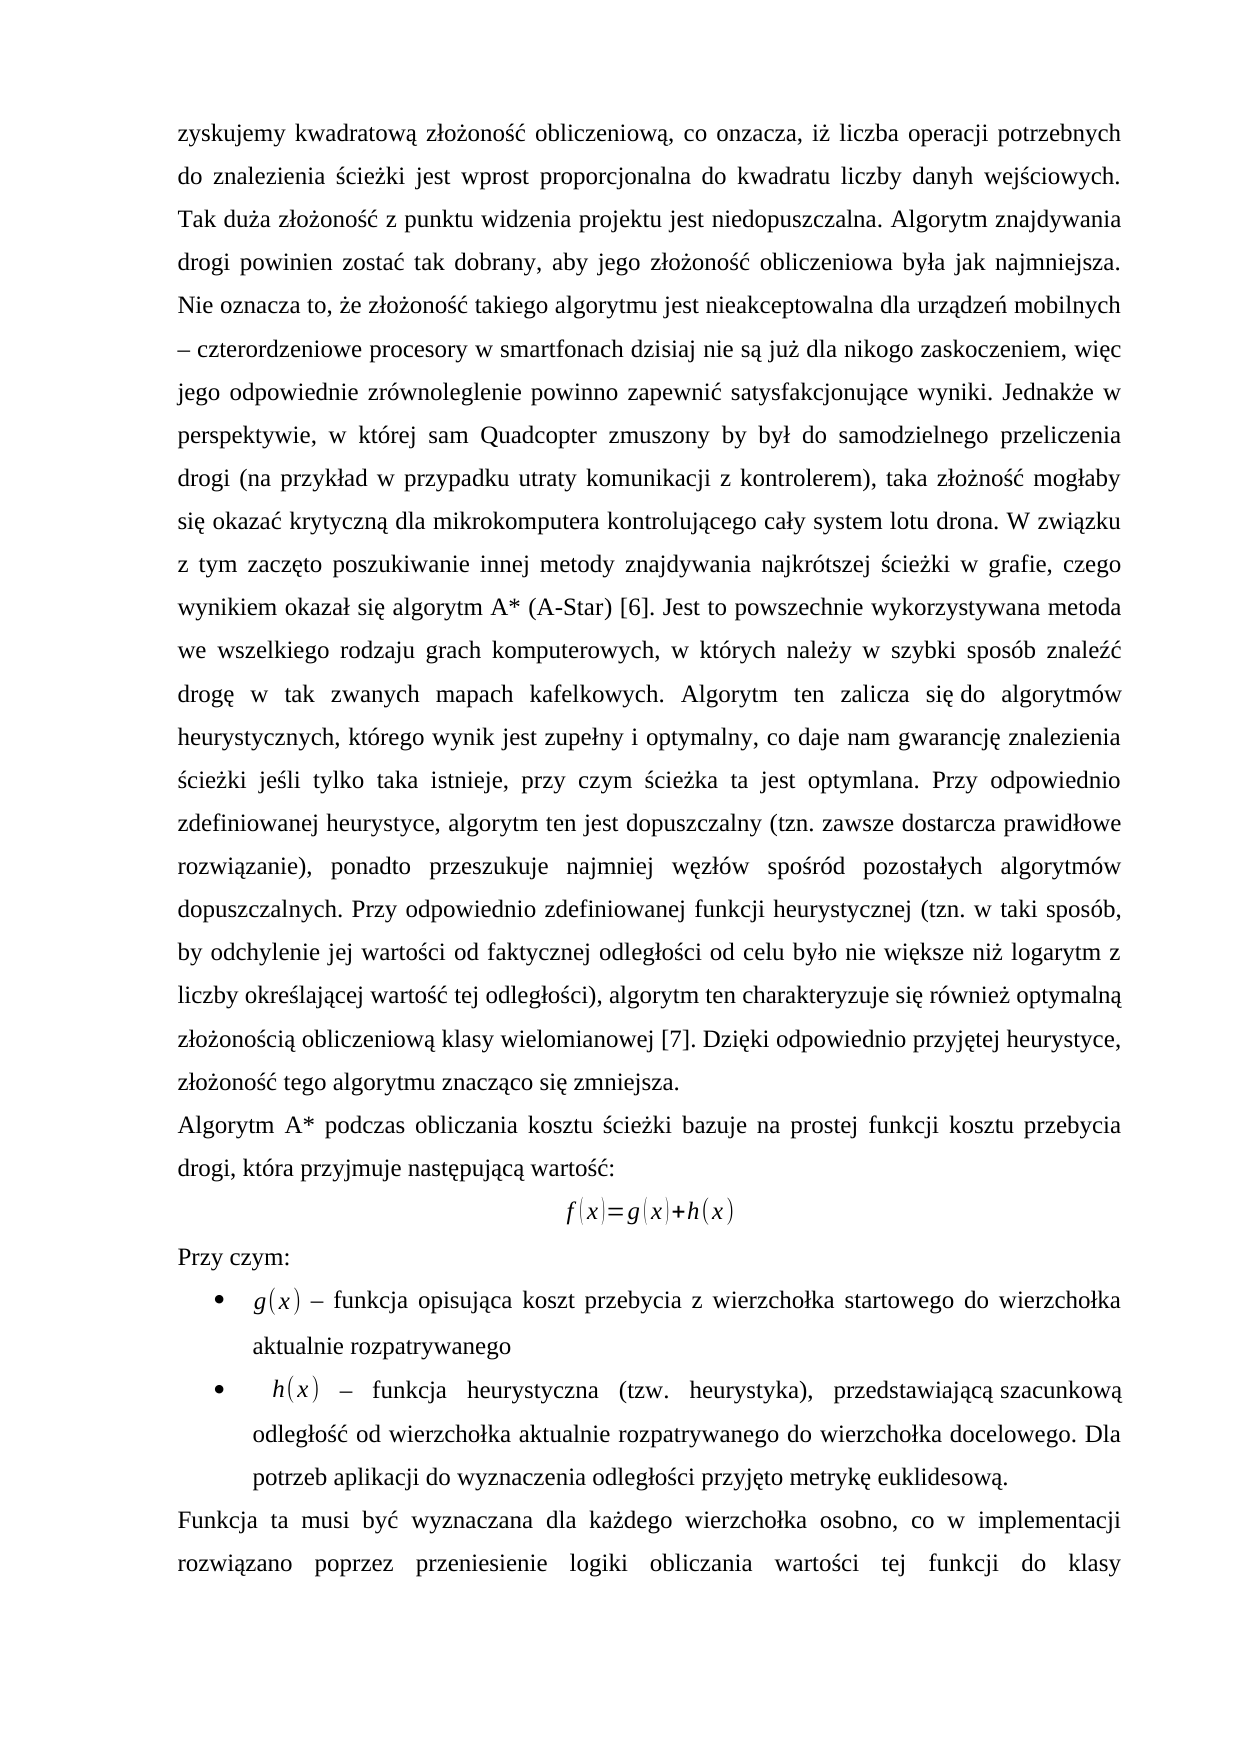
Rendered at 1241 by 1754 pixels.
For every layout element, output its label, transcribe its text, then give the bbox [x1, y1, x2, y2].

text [177, 1505, 1122, 1577]
list – funkcja heurystyczna (tzw. heurystyka), przedstawiającą szacunkową odległość od wierzchołka aktualnie rozpatrywanego do wierzchołka docelowego. Dla potrzeb aplikacji do wyznaczenia odległości przyjęto metrykę euklidesową. [215, 1374, 1122, 1491]
list – funkcja opisująca koszt przebycia z wierzchołka startowego do wierzchołka aktualnie rozpatrywanego [215, 1285, 1122, 1360]
text Algorytm A* podczas obliczania kosztu ścieżki bazuje na prostej funkcji kosztu przebycia drogi, która przyjmuje następującą wartość: [177, 1110, 1122, 1182]
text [177, 118, 1122, 1096]
text Przy czym: [177, 1242, 1122, 1270]
